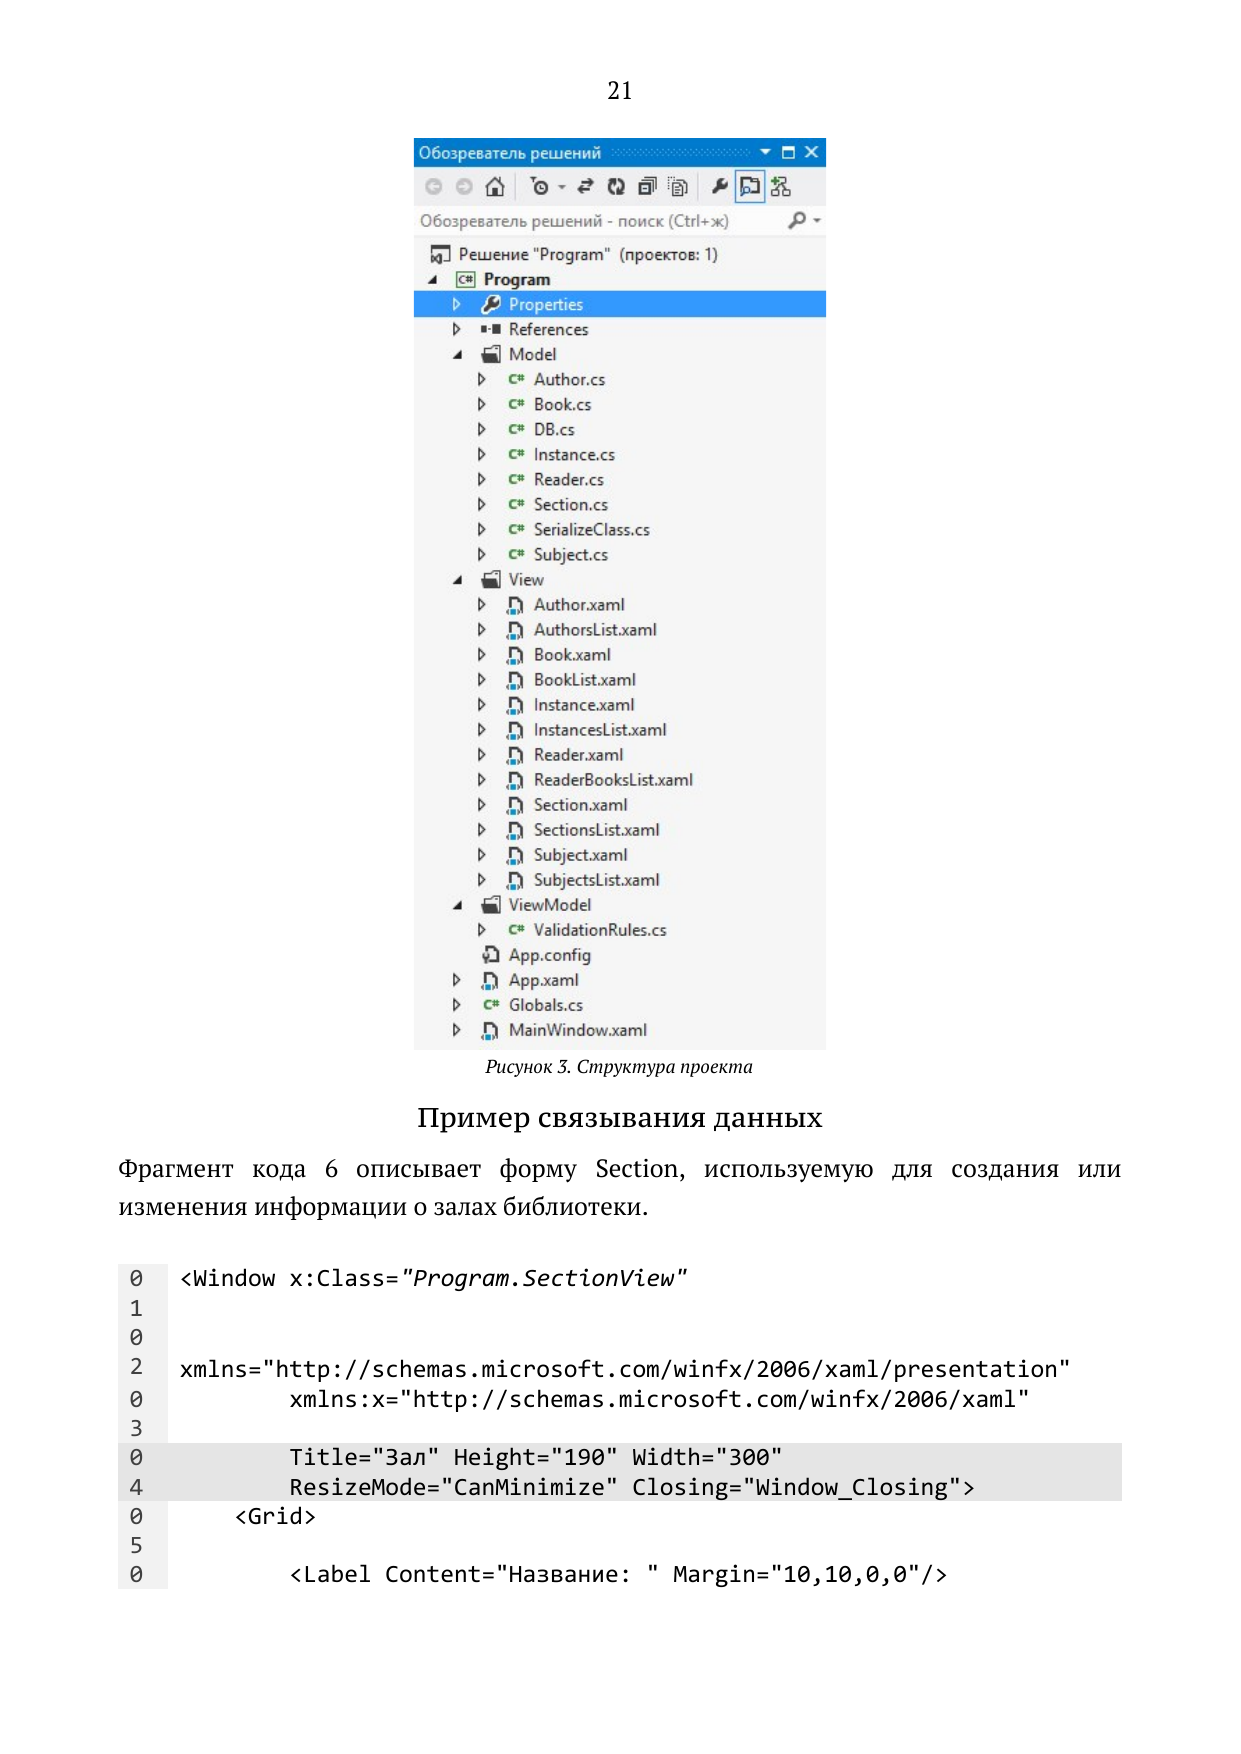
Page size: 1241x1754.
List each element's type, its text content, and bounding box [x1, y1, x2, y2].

table_cell 03 [118, 1384, 168, 1443]
table_header <Window x:Class="Program.SectionView" [168, 1264, 1122, 1323]
table_cell 05 [118, 1501, 168, 1560]
text Фрагмент кода 6 описывает форму Section, используемую для создания или изменения информации о залах библиотеки. [118, 1152, 1122, 1222]
picture [413, 138, 827, 1050]
table_cell Title="Зал" Height="190" Width="300" ResizeMode="CanMinimize" Closing="Window_Closing"> [168, 1443, 1122, 1501]
table_cell xmlns="http://schemas.microsoft.com/winfx/2006/xaml/presentation" [168, 1323, 1122, 1384]
table_cell 06 [118, 1560, 168, 1589]
table_cell xmlns:x="http://schemas.microsoft.com/winfx/2006/xaml" [168, 1384, 1122, 1443]
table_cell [168, 1560, 1122, 1589]
table_cell <Grid> [168, 1501, 1122, 1560]
text Рисунок 3. Структура проекта [118, 1054, 1122, 1079]
table_header 01 [118, 1264, 168, 1323]
subtitle Пример связывания данных [118, 1100, 1122, 1135]
table_cell 02 [118, 1323, 168, 1384]
table_cell 04 [118, 1443, 168, 1501]
